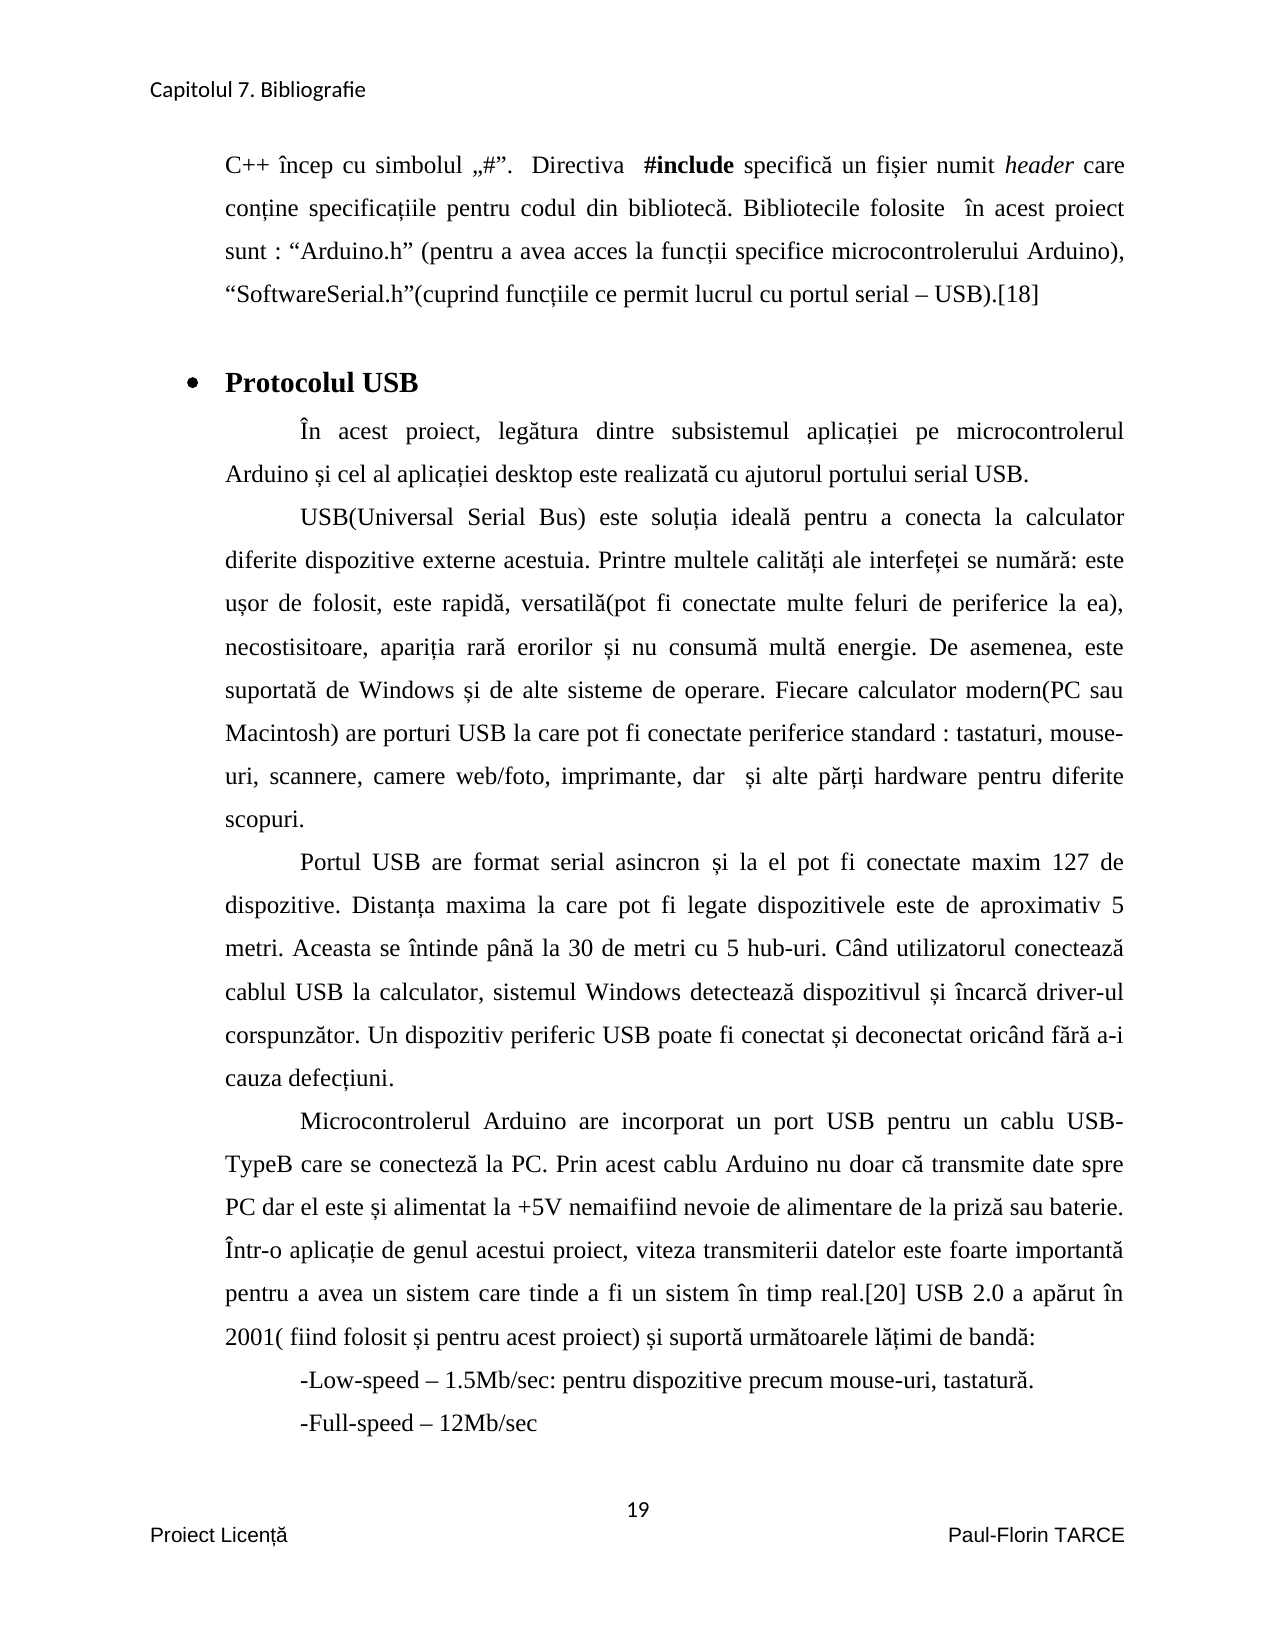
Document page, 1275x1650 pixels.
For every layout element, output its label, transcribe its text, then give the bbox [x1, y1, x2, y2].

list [225, 150, 1125, 308]
list -Low-speed – 1.5Mb/sec: pentru dispozitive precum mouse-uri, tastatură. [225, 1365, 1125, 1393]
list -Full-speed – 12Mb/sec [225, 1408, 1125, 1437]
list Protocolul USB [187, 366, 1125, 399]
list Microcontrolerul Arduino are incorporat un port USB pentru un cablu USB- TypeB care se conecteză la PC. Prin acest cablu Arduino nu doar că transmite date spre PC dar el este și alimentat la +5V nemaifiind nevoie de alimentare de la priză sau baterie. Într-o aplicație de genul acestui proiect, viteza transmiterii datelor este foarte importantă pentru a avea un sistem care tinde a fi un sistem în timp real.[20] USB 2.0 a apărut în 2001( fiind folosit și pentru acest proiect) și suportă următoarele lățimi de bandă: [225, 1106, 1125, 1350]
list În acest proiect, legătura dintre subsistemul aplicației pe microcontrolerul Arduino și cel al aplicației desktop este realizată cu ajutorul portului serial USB. [225, 416, 1125, 488]
list Portul USB are format serial asincron și la el pot fi conectate maxim 127 de dispozitive. Distanța maxima la care pot fi legate dispozitivele este de aproximativ 5 metri. Aceasta se întinde până la 30 de metri cu 5 hub-uri. Când utilizatorul conectează cablul USB la calculator, sistemul Windows detectează dispozitivul și încarcă driver-ul corspunzător. Un dispozitiv periferic USB poate fi conectat și deconectat oricând fără a-i cauza defecțiuni. [225, 847, 1125, 1092]
list USB(Universal Serial Bus) este soluția ideală pentru a conecta la calculator diferite dispozitive externe acestuia. Printre multele calități ale interfeței se numără: este ușor de folosit, este rapidă, versatilă(pot fi conectate multe feluri de periferice la ea), necostisitoare, apariția rară erorilor și nu consumă multă energie. De asemenea, este suportată de Windows și de alte sisteme de operare. Fiecare calculator modern(PC sau Macintosh) are porturi USB la care pot fi conectate periferice standard : tastaturi, mouse-uri, scannere, camere web/foto, imprimante, dar și alte părți hardware pentru diferite scopuri. [225, 502, 1125, 833]
